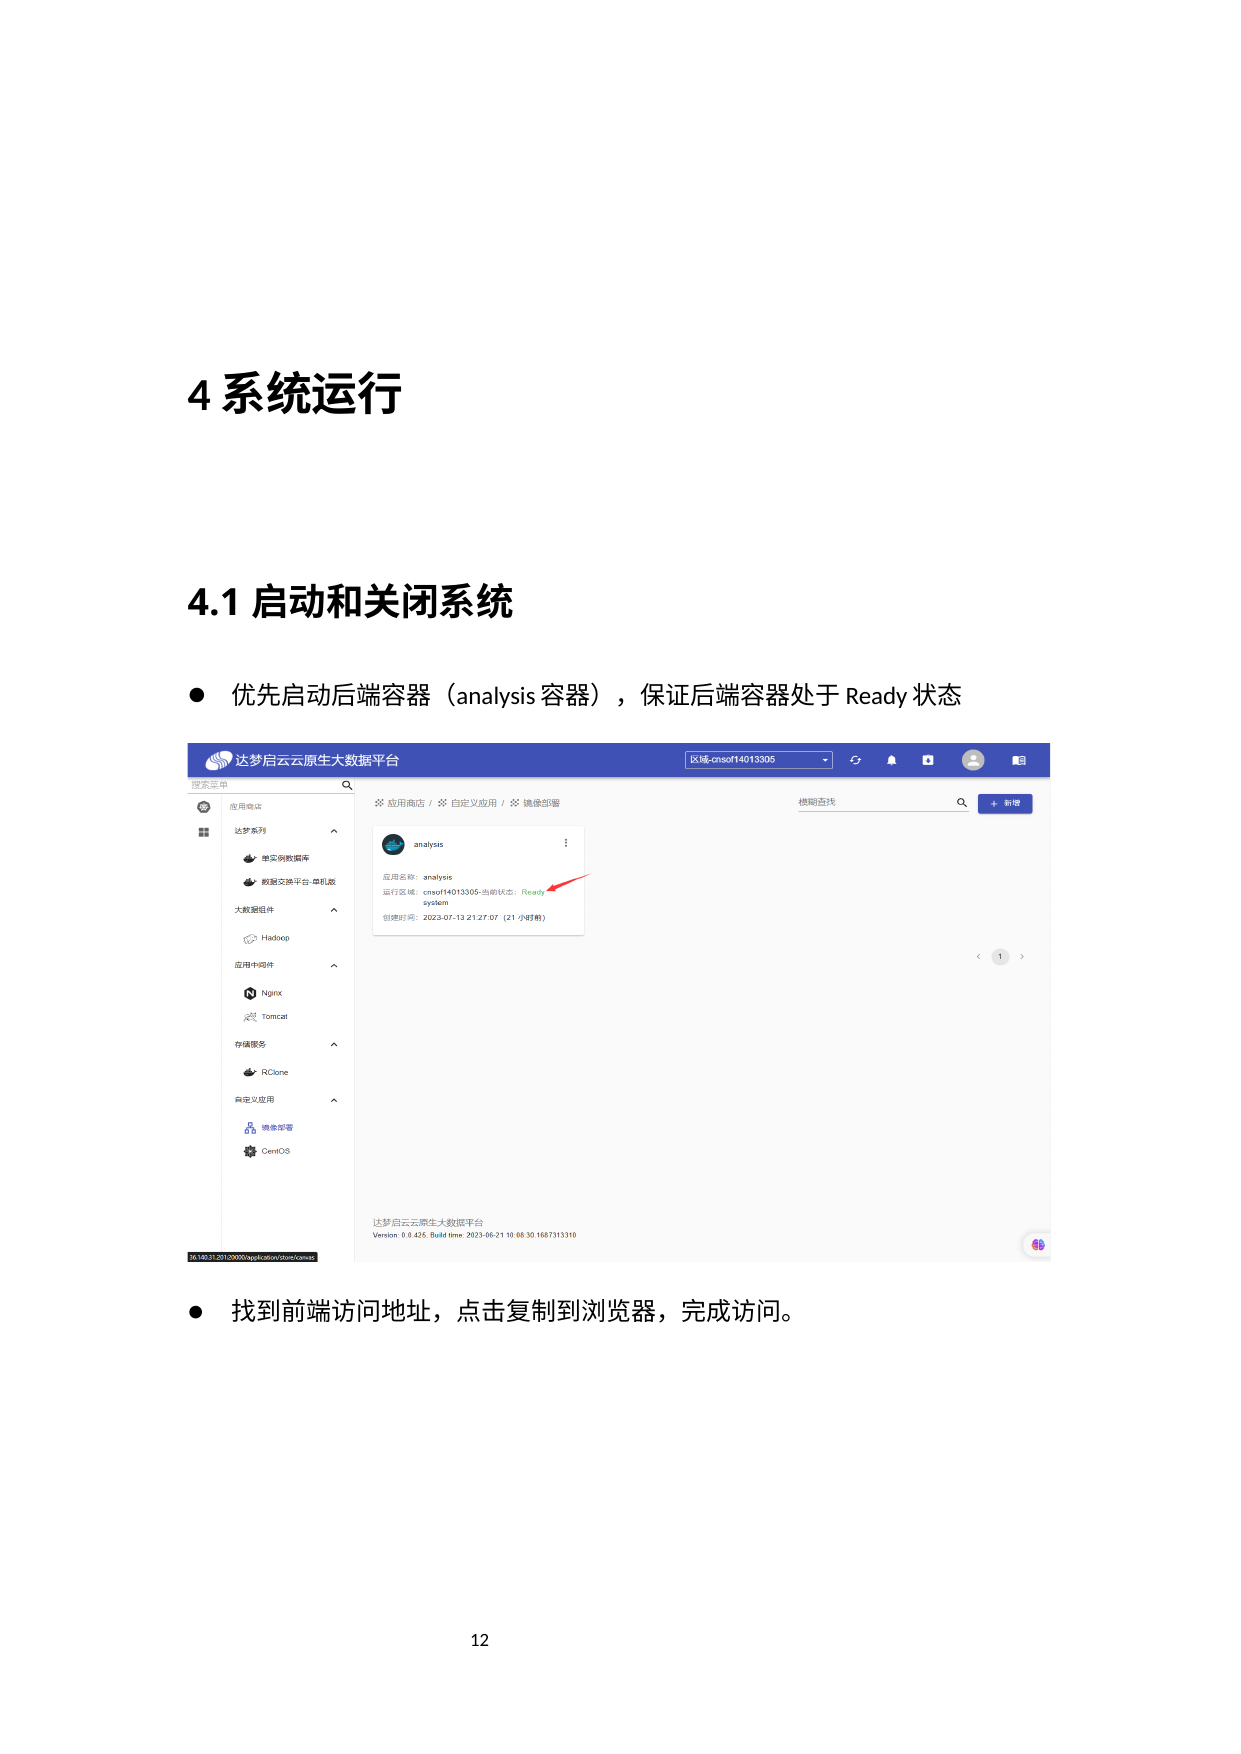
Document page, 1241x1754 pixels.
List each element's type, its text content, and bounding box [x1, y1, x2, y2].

subtitle 4.1 启动和关闭系统 [187, 567, 1053, 632]
list 找到前端访问地址，点击复制到浏览器，完成访问。 [187, 1277, 1053, 1342]
picture [187, 743, 1050, 1262]
subtitle 4系统运行 [187, 341, 1053, 439]
list 优先启动后端容器（analysis容器），保证后端容器处于Ready状态 [187, 661, 1053, 726]
